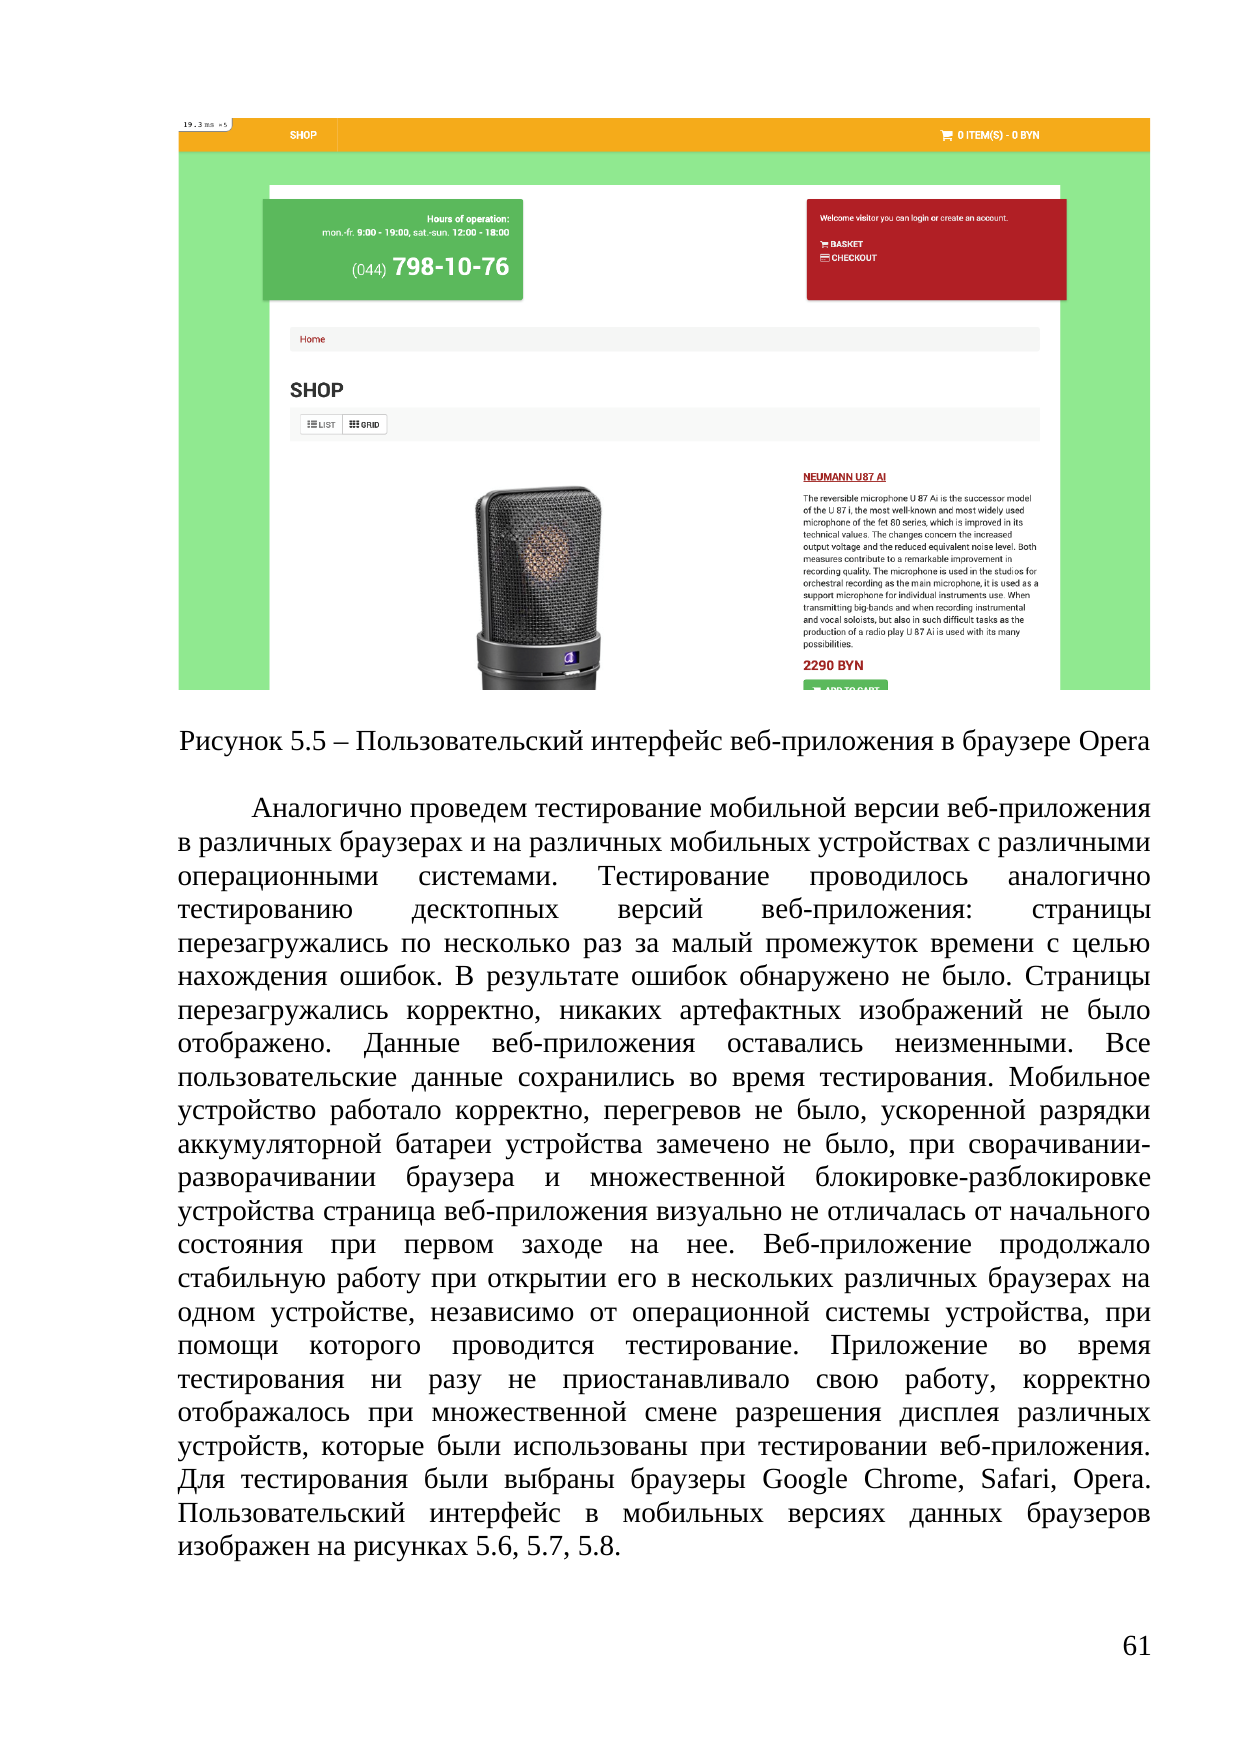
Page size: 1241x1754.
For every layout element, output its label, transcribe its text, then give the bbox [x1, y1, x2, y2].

text Рисунок 5.5 – Пользовательский интерфейс веб-приложения в браузере Opera [177, 723, 1152, 757]
text Аналогично проведем тестирование мобильной версии веб-приложения в различных браузерах и на различных мобильных устройствах с различными операционными системами. Тестирование проводилось аналогично тестированию десктопных версий веб-приложения: страницы перезагружались по несколько раз за малый промежуток времени с целью нахождения ошибок. В результате ошибок обнаружено не было. Страницы перезагружались корректно, никаких артефактных изображений не было отображено. Данные веб-приложения оставались неизменными. Все пользовательские данные сохранились во время тестирования. Мобильное устройство работало корректно, перегревов не было, ускоренной разрядки аккумуляторной батареи устройства замечено не было, при сворачивании-разворачивании браузера и множественной блокировке-разблокировке устройства страница веб-приложения визуально не отличалась от начального состояния при первом заходе на нее. Веб-приложение продолжало стабильную работу при открытии его в нескольких различных браузерах на одном устройстве, независимо от операционной системы устройства, при помощи которого проводится тестирование. Приложение во время тестирования ни разу не приостанавливало свою работу, корректно отображалось при множественной смене разрешения дисплея различных устройств, которые были использованы при тестировании веб-приложения. Для тестирования были выбраны браузеры Google Chrome, Safari, Opera. Пользовательский интерфейс в мобильных версиях данных браузеров изображен на рисунках 5.6, 5.7, 5.8. [177, 791, 1152, 1562]
picture [178, 118, 1151, 690]
